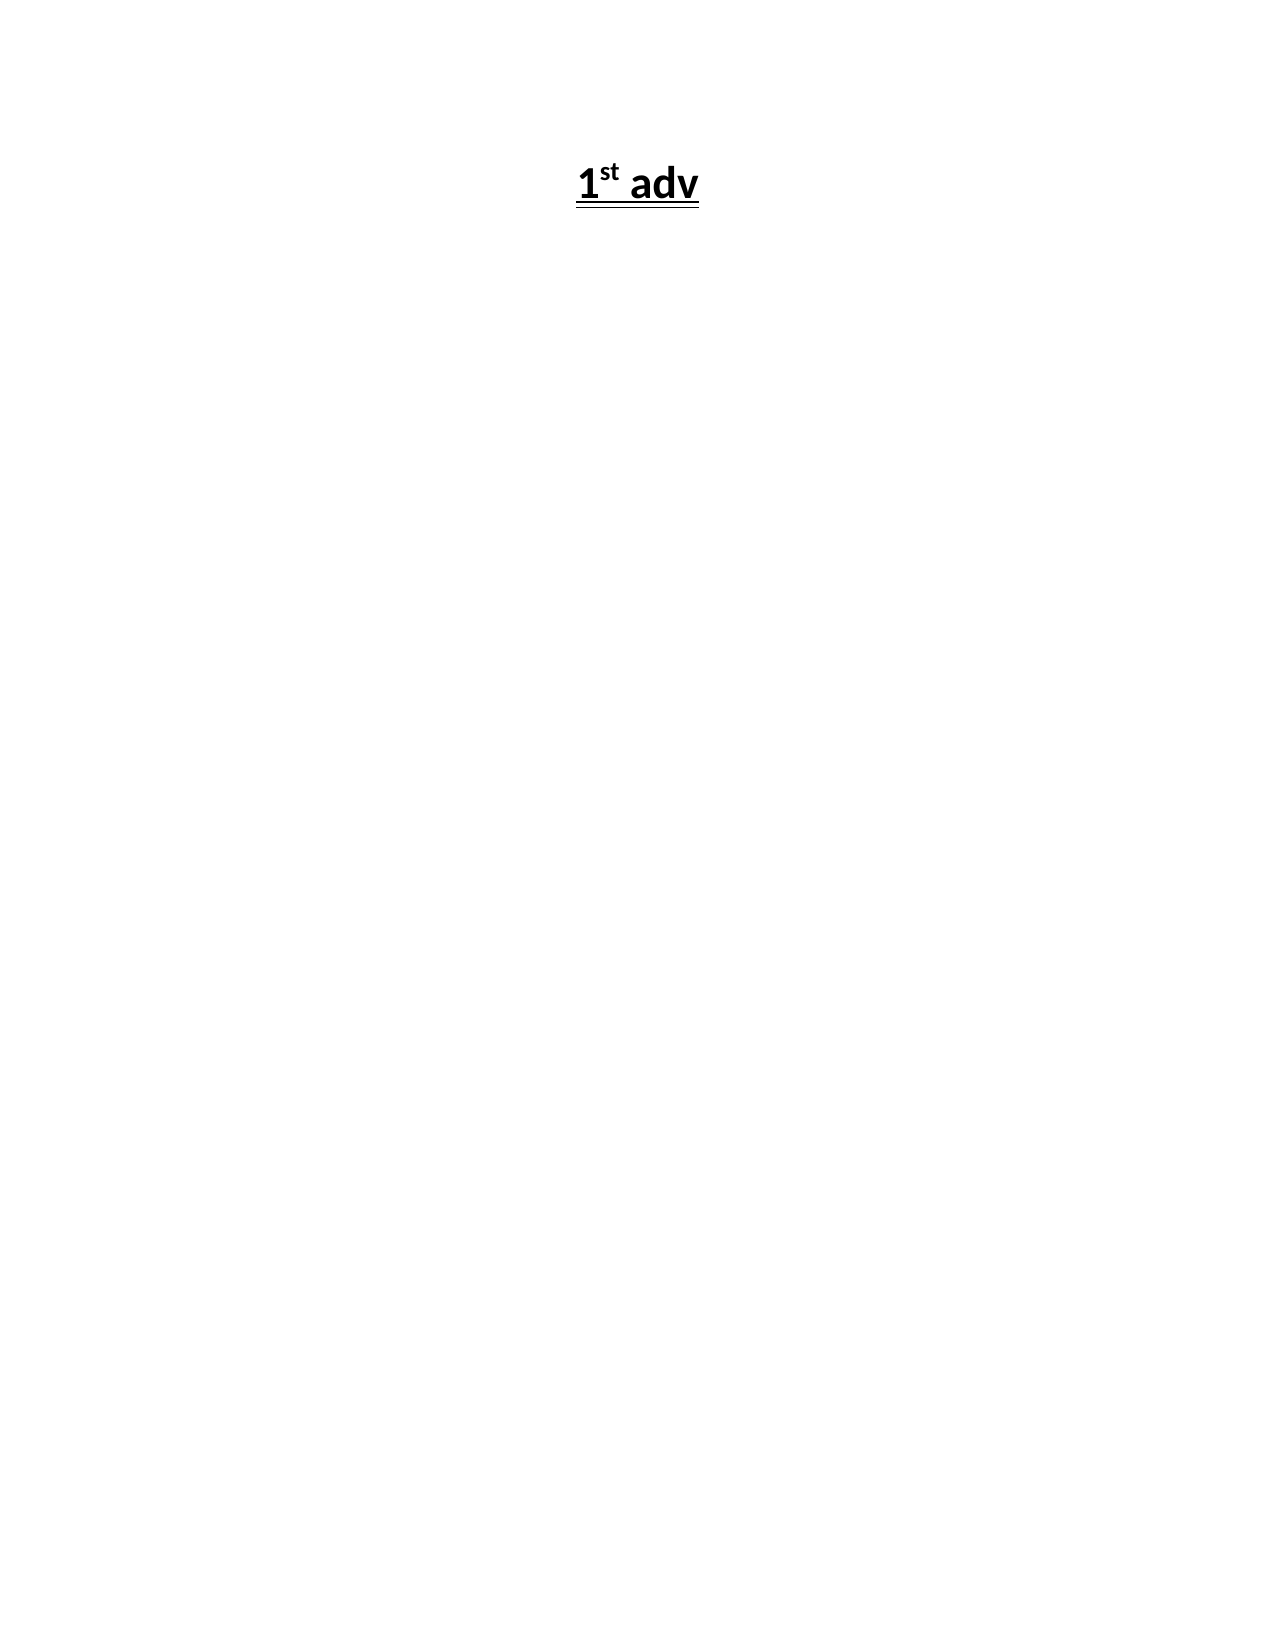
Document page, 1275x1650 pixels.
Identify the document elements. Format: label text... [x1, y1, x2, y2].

subtitle 1st adv [187, 154, 1087, 210]
